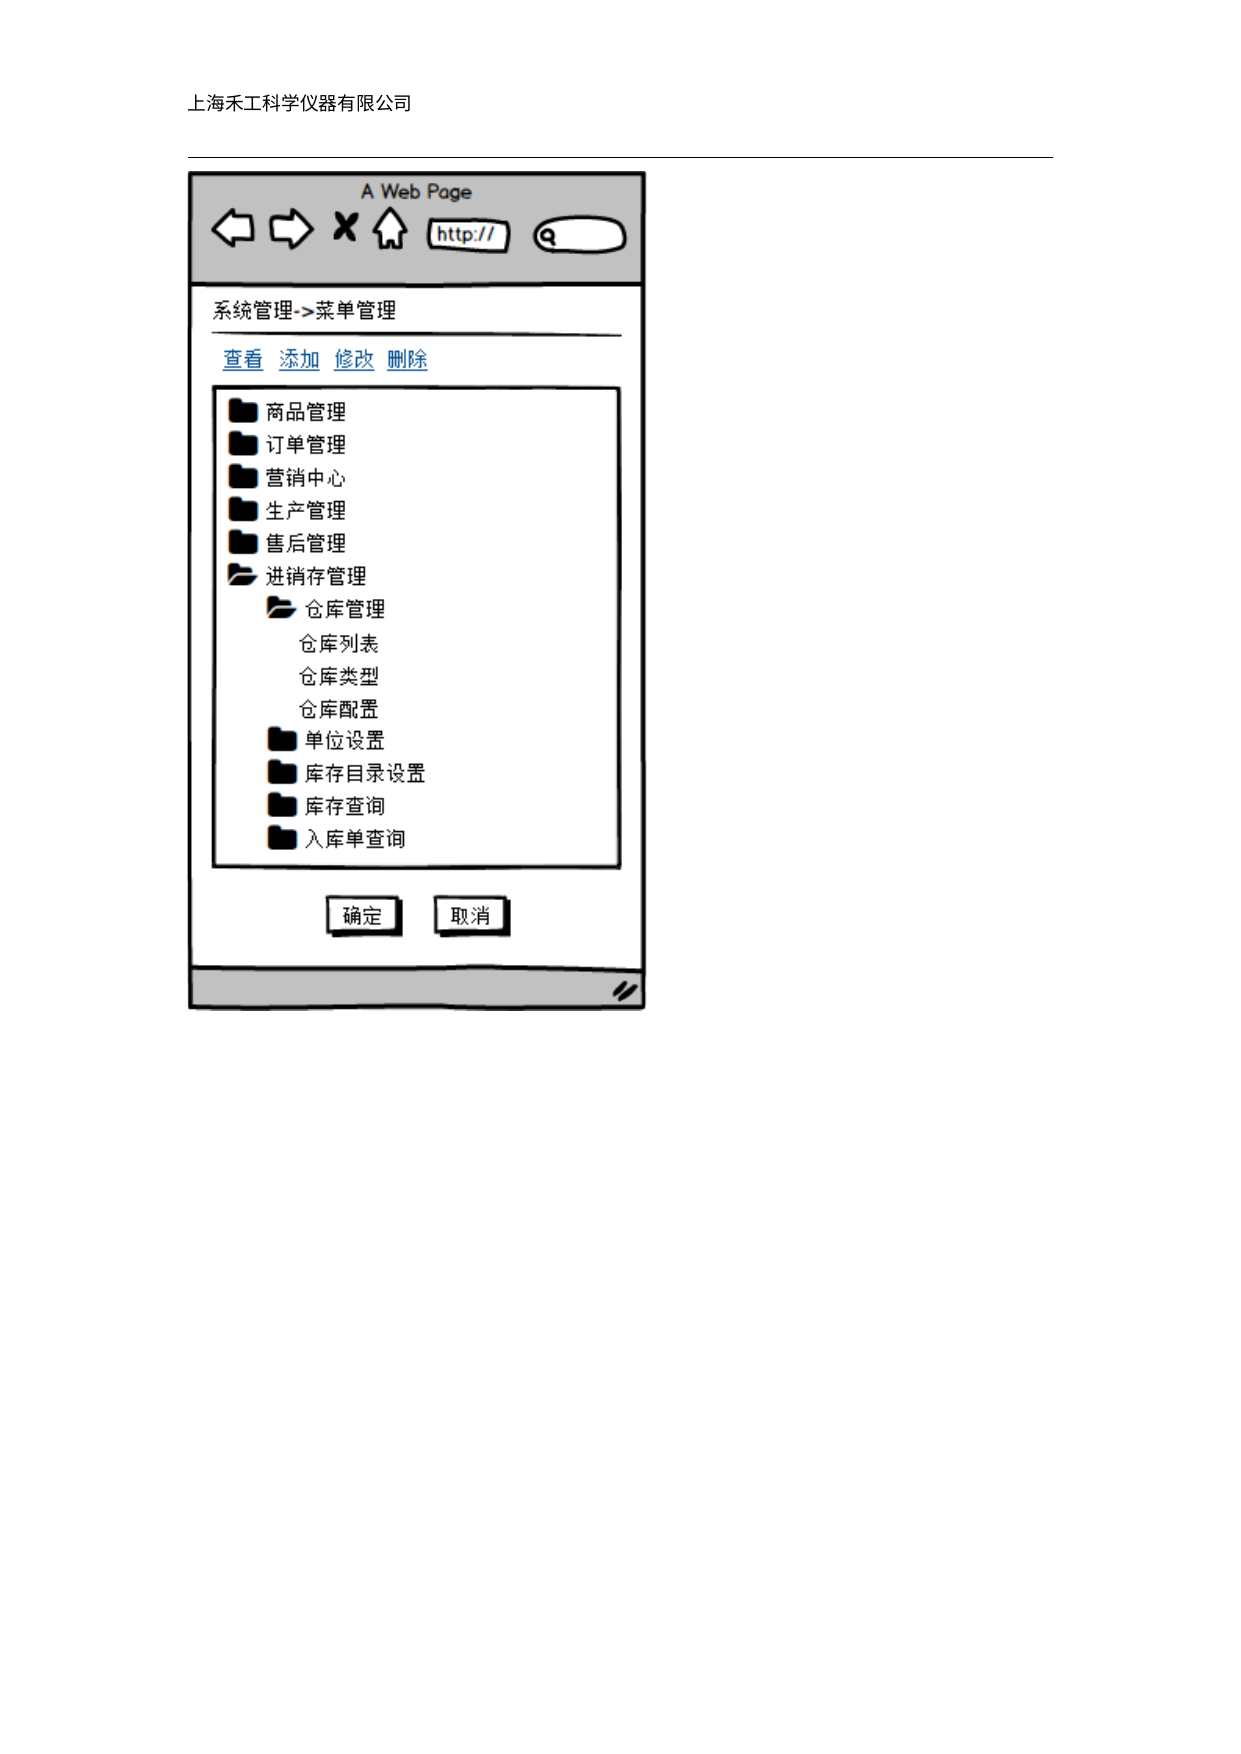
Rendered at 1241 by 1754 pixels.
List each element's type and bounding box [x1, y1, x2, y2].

picture [187, 171, 647, 1011]
